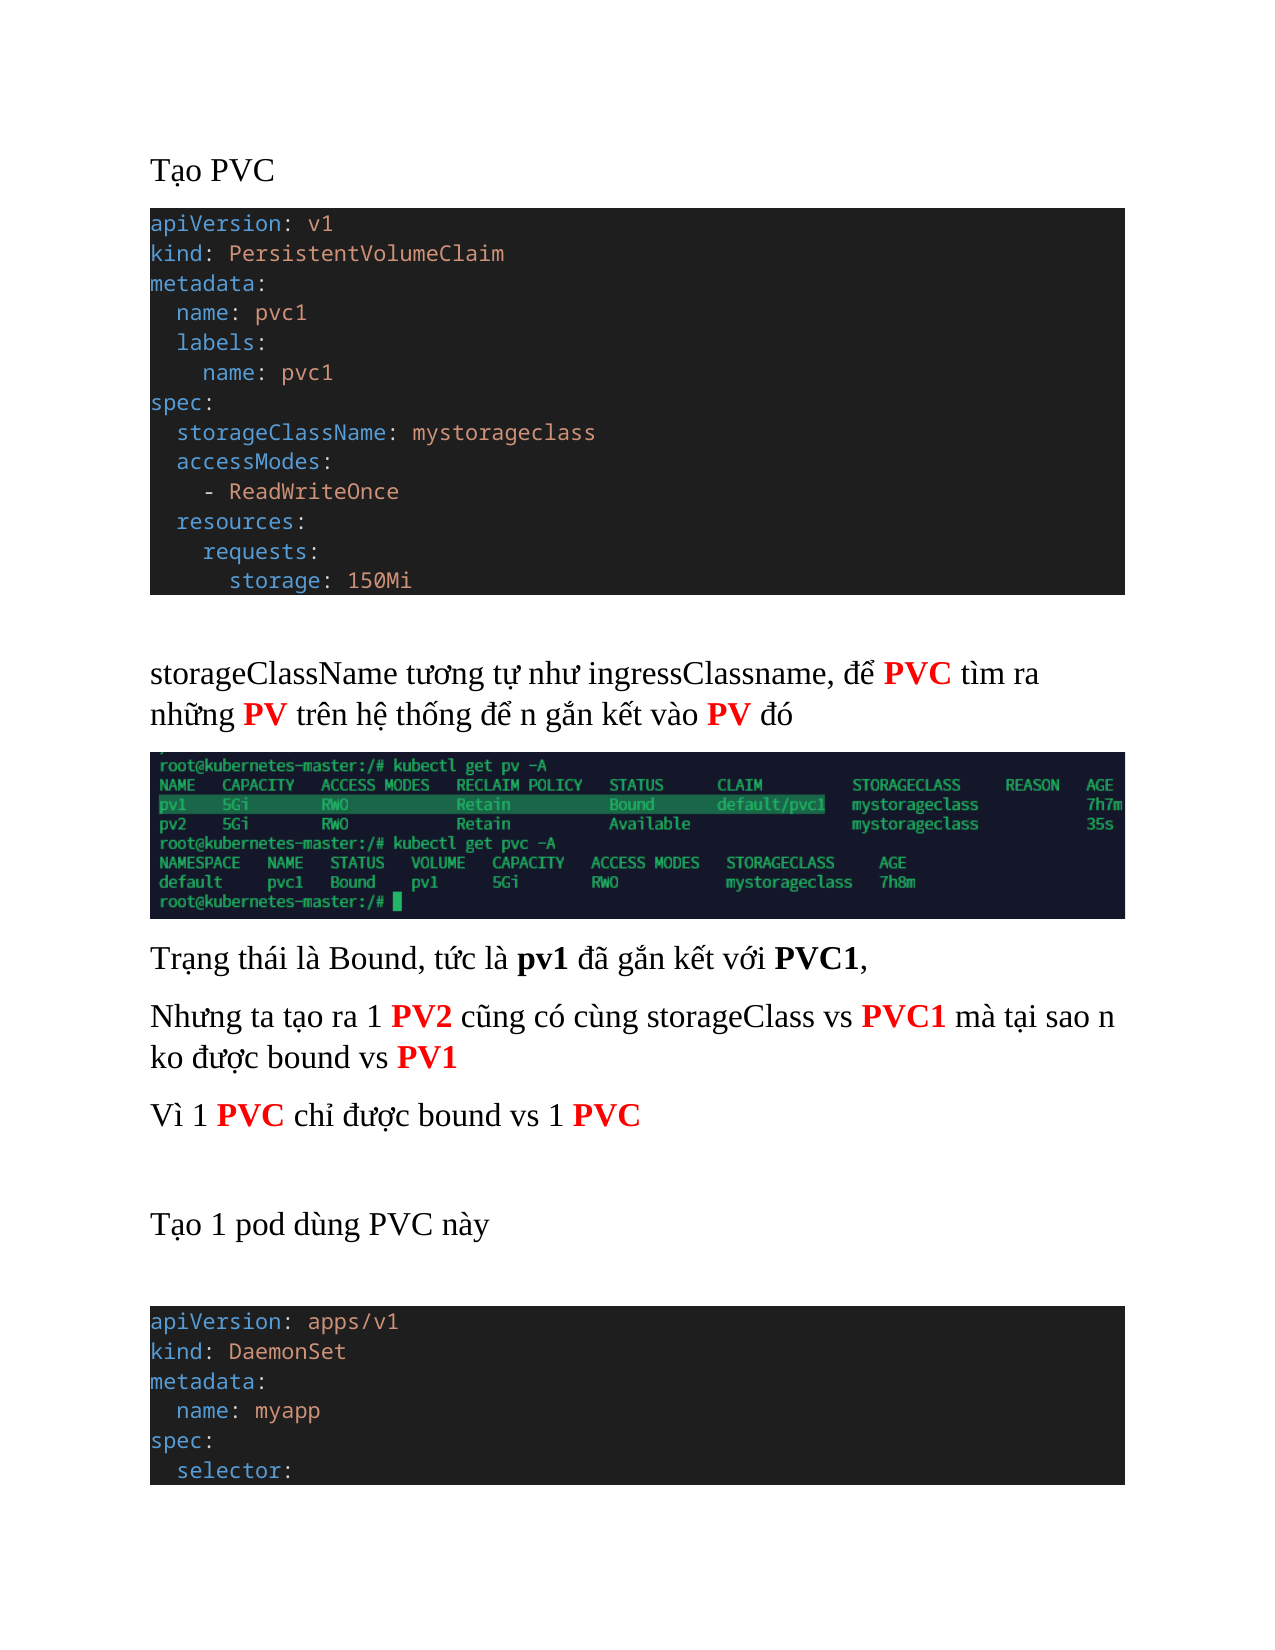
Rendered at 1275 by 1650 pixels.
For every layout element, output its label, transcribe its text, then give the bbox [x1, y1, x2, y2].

text name: pvc1 [150, 357, 1125, 387]
text accessModes: [150, 446, 1125, 476]
text metadata: [150, 1366, 1125, 1395]
text kind: PersistentVolumeClaim [150, 238, 1125, 268]
text Tạo 1 pod dùng PVC này [150, 1204, 1125, 1243]
text kind: DaemonSet [150, 1336, 1125, 1366]
text spec: [150, 387, 1125, 417]
text storageClassName: mystorageclass [150, 417, 1125, 446]
text Trạng thái là Bound, tức là pv1 đã gắn kết với PVC1, [150, 938, 1125, 976]
text labels: [150, 327, 1125, 357]
text apiVersion: v1 [150, 208, 1125, 238]
text metadata: [150, 268, 1125, 297]
text storage: 150Mi [150, 566, 1125, 595]
text Nhưng ta tạo ra 1 PV2 cũng có cùng storageClass vs PVC1 mà tại sao n ko được bound vs PV1 [150, 996, 1125, 1076]
text selector: [150, 1455, 1125, 1485]
picture [150, 752, 1125, 919]
text storageClassName tương tự như ingressClassname, để PVC tìm ra những PV trên hệ thống để n gắn kết vào PV đó [150, 653, 1125, 733]
text name: myapp [150, 1395, 1125, 1425]
text Vì 1 PVC chỉ được bound vs 1 PVC [150, 1096, 1125, 1134]
text - ReadWriteOnce [150, 476, 1125, 506]
text apiVersion: apps/v1 [150, 1306, 1125, 1336]
text spec: [150, 1425, 1125, 1455]
text name: pvc1 [150, 297, 1125, 327]
text Tạo PVC [150, 150, 1125, 188]
text requests: [150, 536, 1125, 566]
text resources: [150, 506, 1125, 536]
